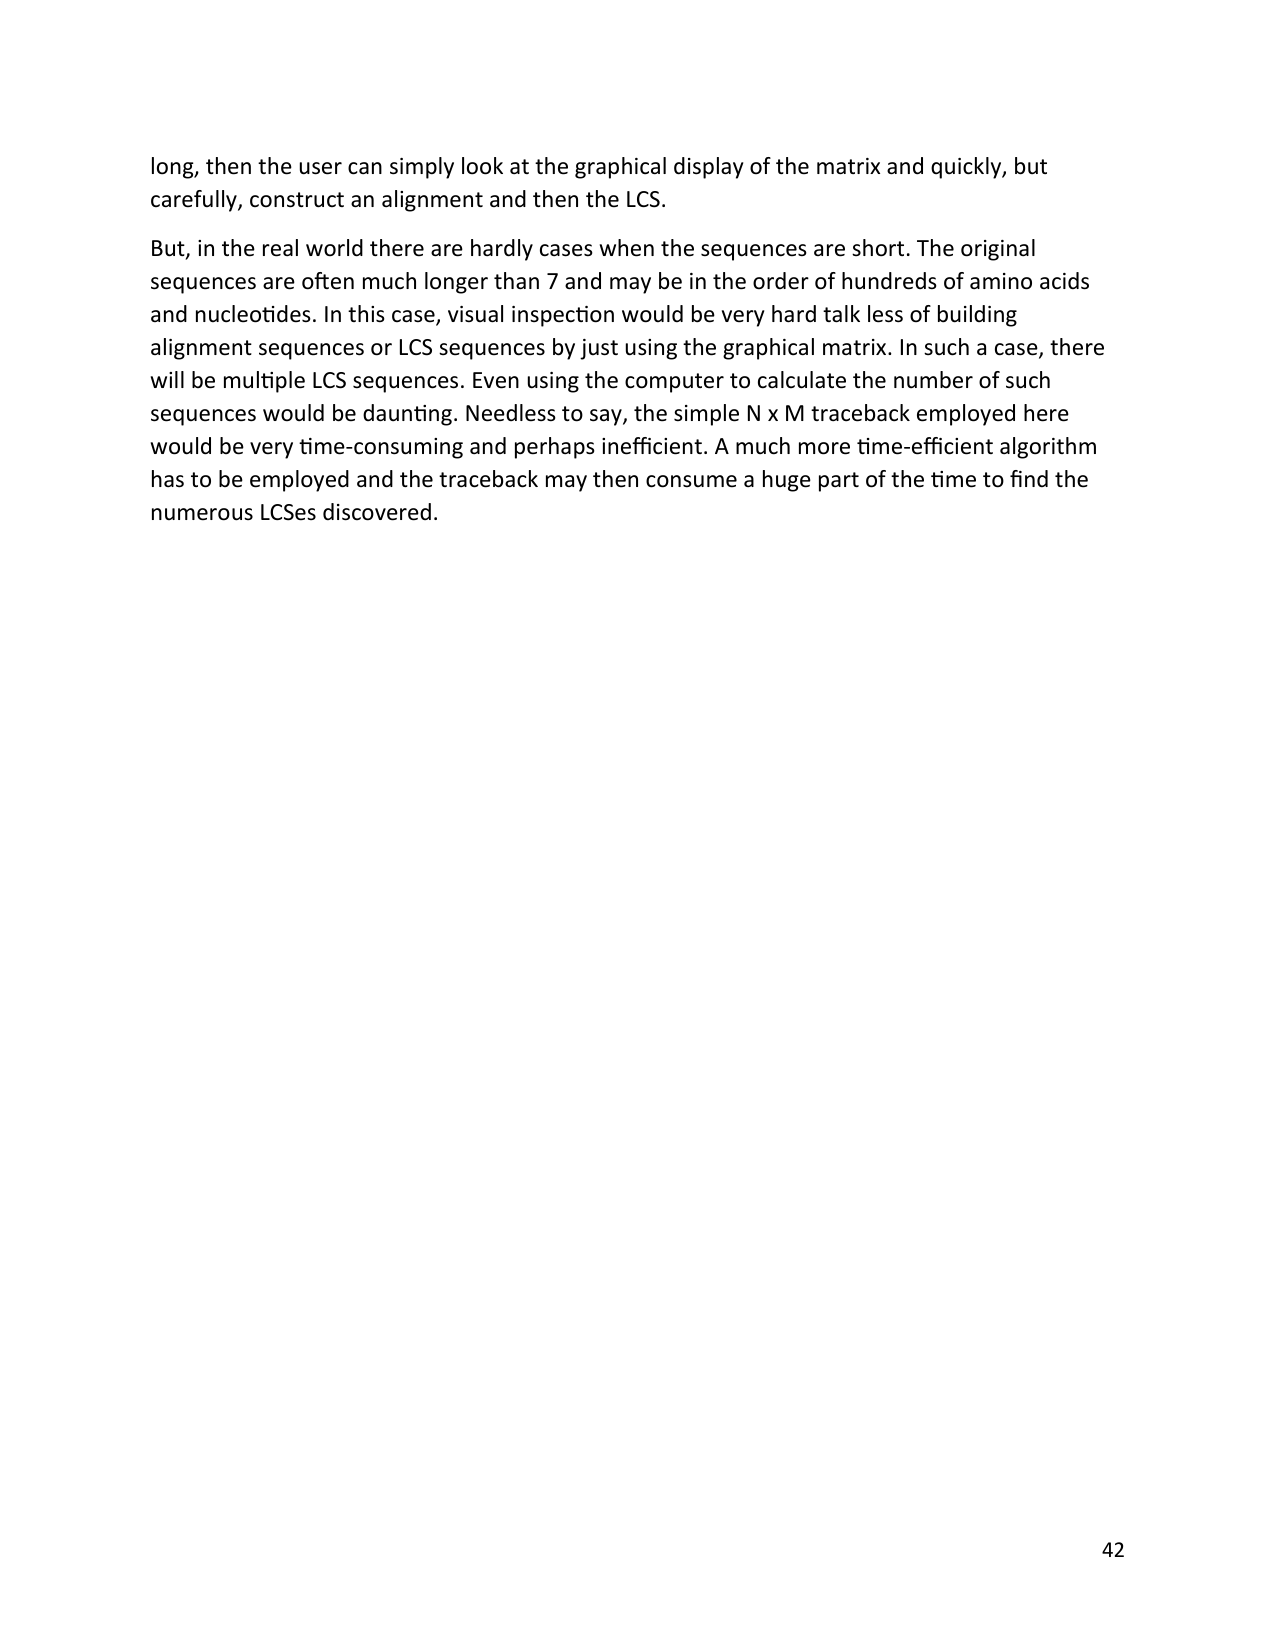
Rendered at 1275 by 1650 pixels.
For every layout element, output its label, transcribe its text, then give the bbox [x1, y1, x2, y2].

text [150, 150, 1125, 213]
text But, in the real world there are hardly cases when the sequences are short. The original sequences are often much longer than 7 and may be in the order of hundreds of amino acids and nucleotides. In this case, visual inspection would be very hard talk less of building alignment sequences or LCS sequences by just using the graphical matrix. In such a case, there will be multiple LCS sequences. Even using the computer to calculate the number of such sequences would be daunting. Needless to say, the simple N x M traceback employed here would be very time-consuming and perhaps inefficient. A much more time-efficient algorithm has to be employed and the traceback may then consume a huge part of the time to find the numerous LCSes discovered. [150, 232, 1125, 526]
